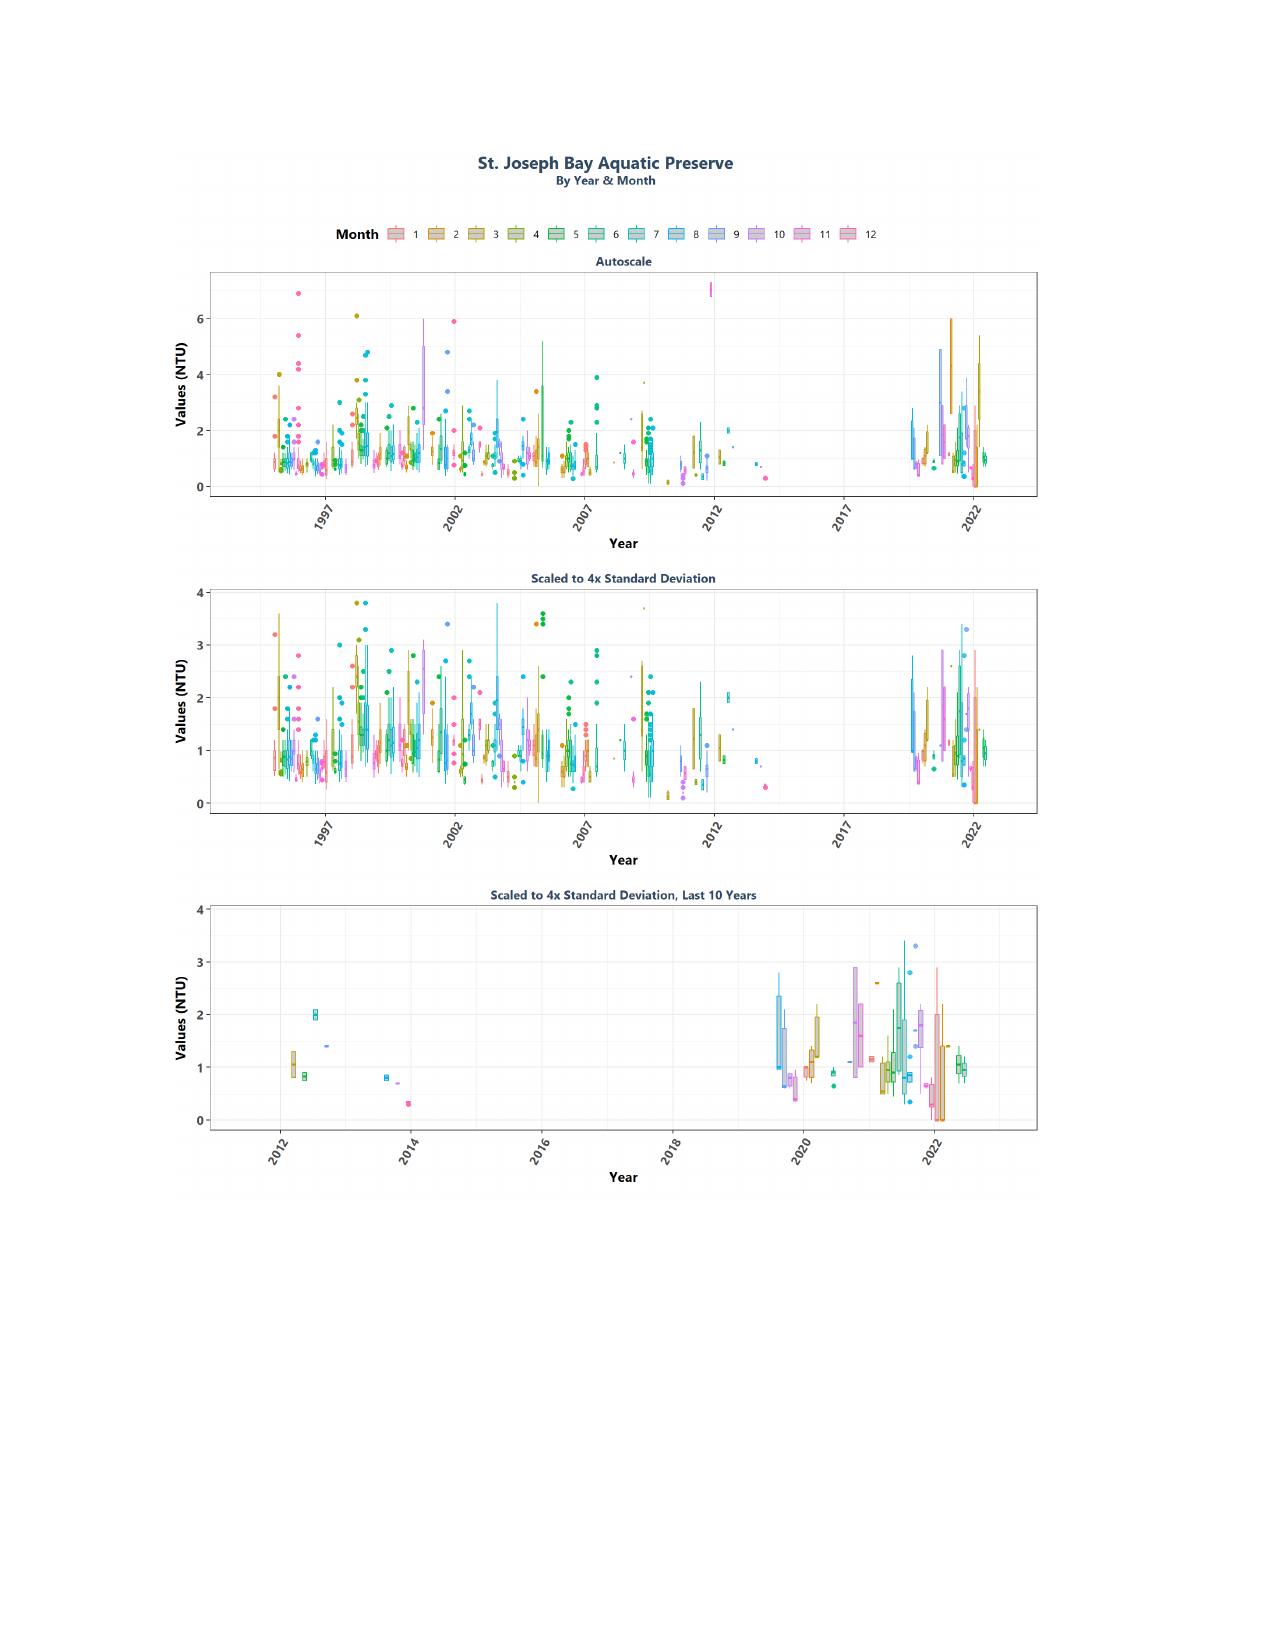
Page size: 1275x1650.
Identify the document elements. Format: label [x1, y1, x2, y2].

picture [168, 150, 1044, 1200]
